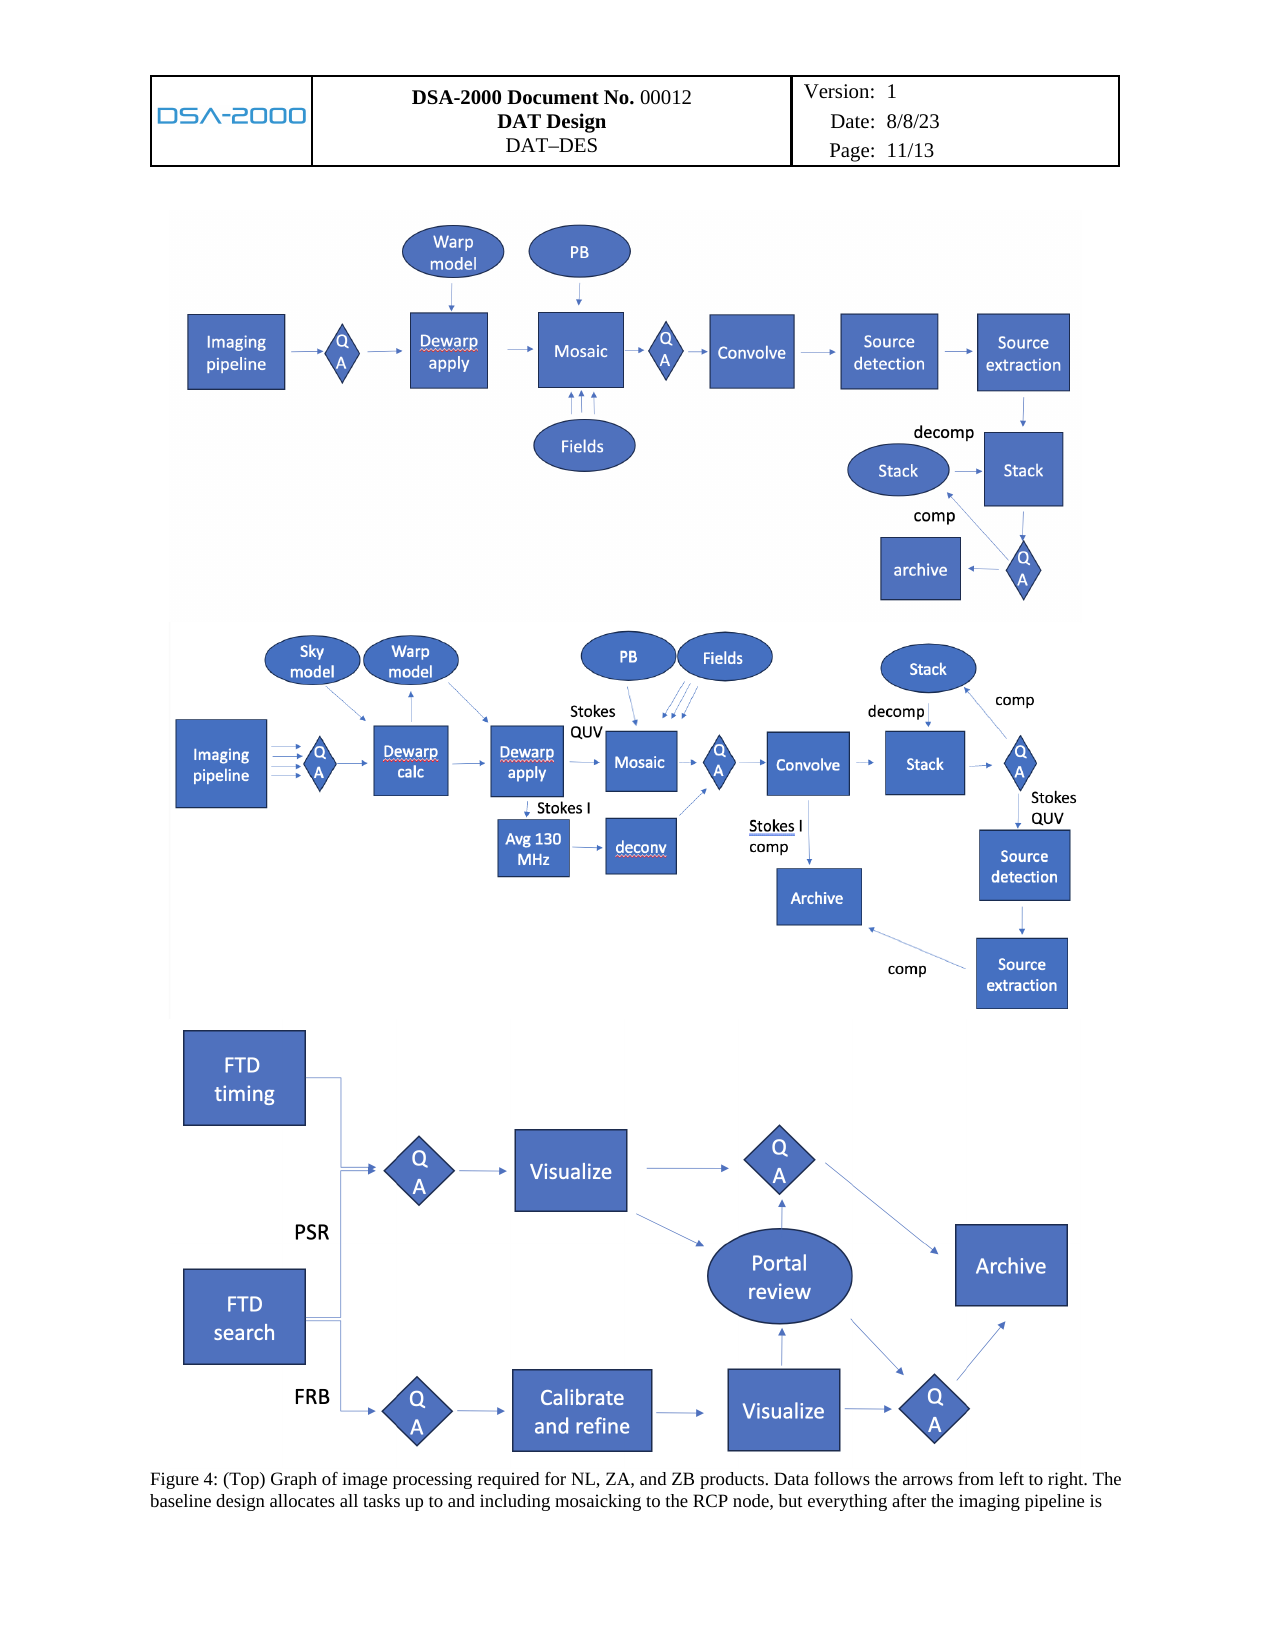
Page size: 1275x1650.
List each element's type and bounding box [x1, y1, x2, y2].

text [150, 1468, 1125, 1511]
picture [154, 105, 309, 127]
